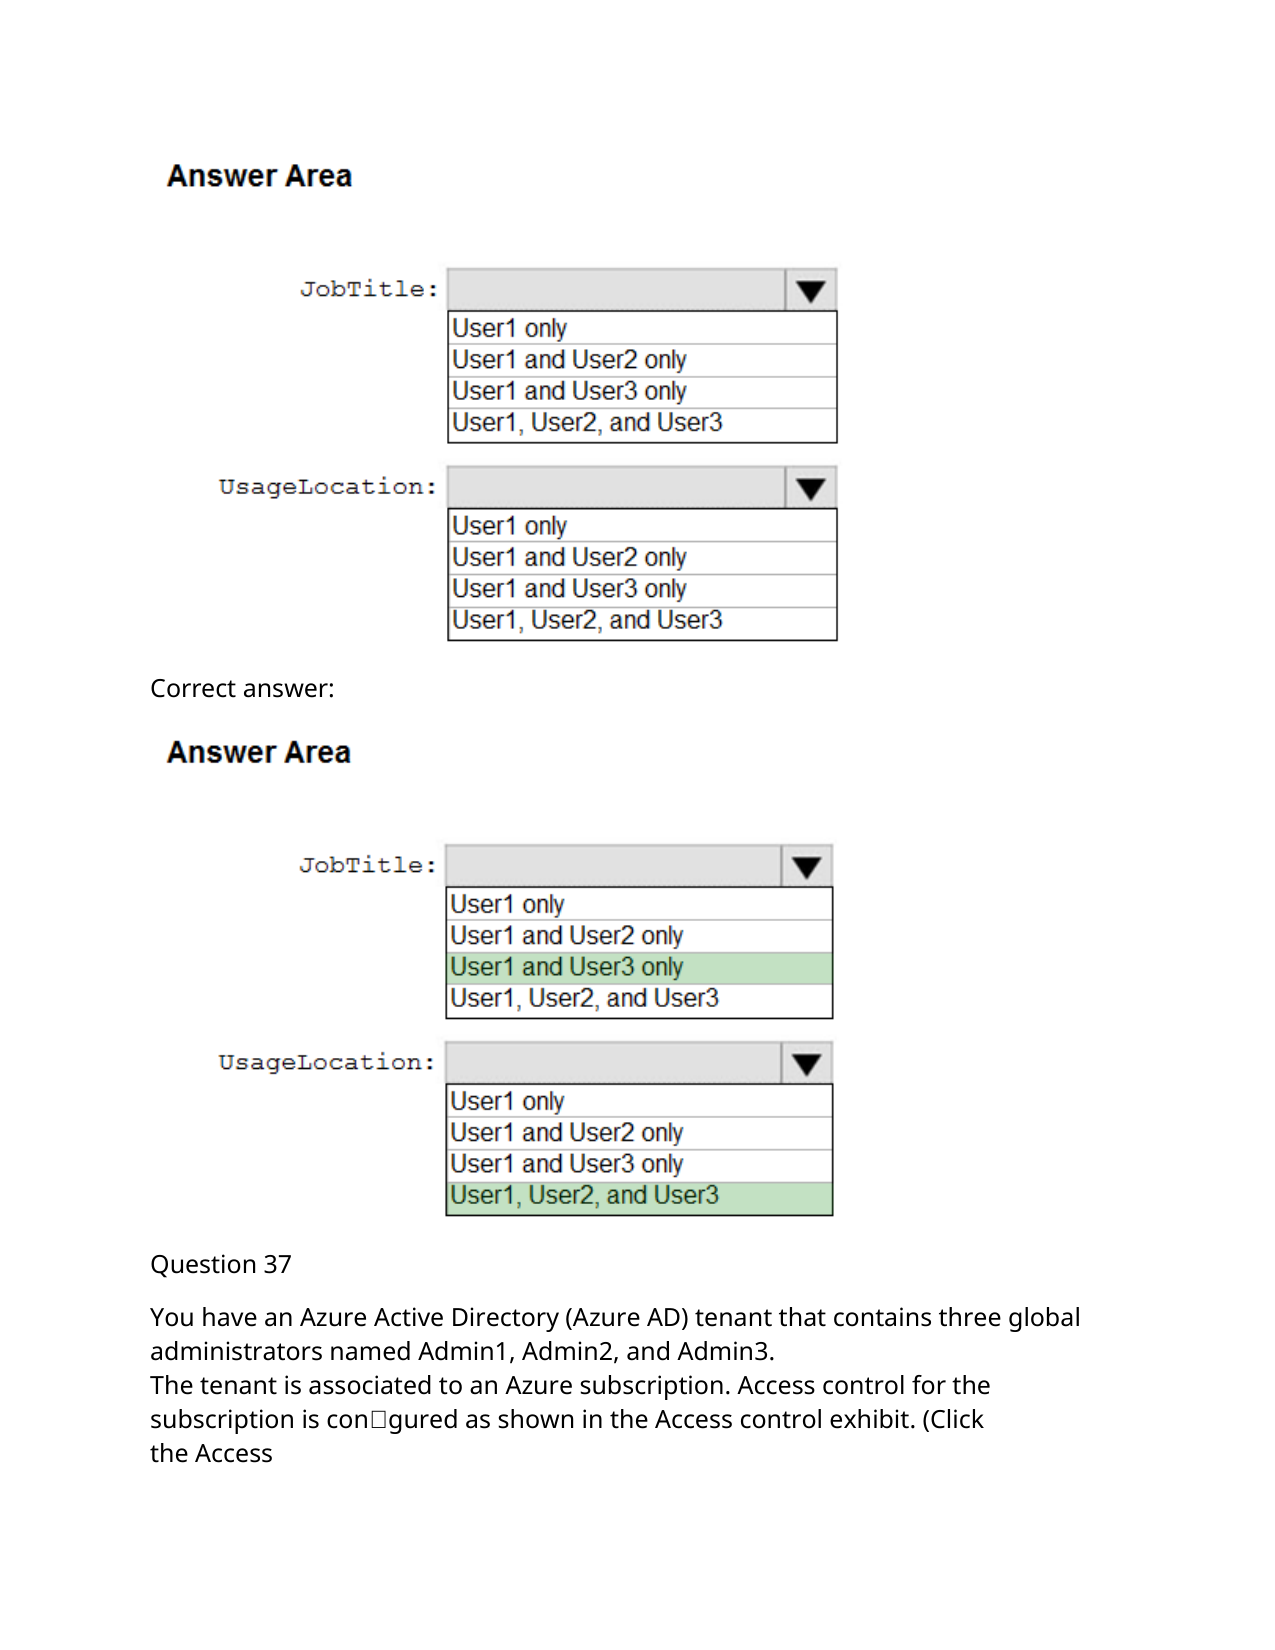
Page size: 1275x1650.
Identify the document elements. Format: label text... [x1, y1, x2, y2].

text Correct answer: [150, 671, 1125, 705]
text You have an Azure Active Directory (Azure AD) tenant that contains three global administrators named Admin1, Admin2, and Admin3. [150, 1300, 1125, 1368]
text The tenant is associated to an Azure subscription. Access control for the subscription is con􀀁gured as shown in the Access control exhibit. (Click [150, 1368, 1125, 1436]
text the Access [150, 1436, 1125, 1470]
text Question 37 [150, 1246, 1125, 1281]
